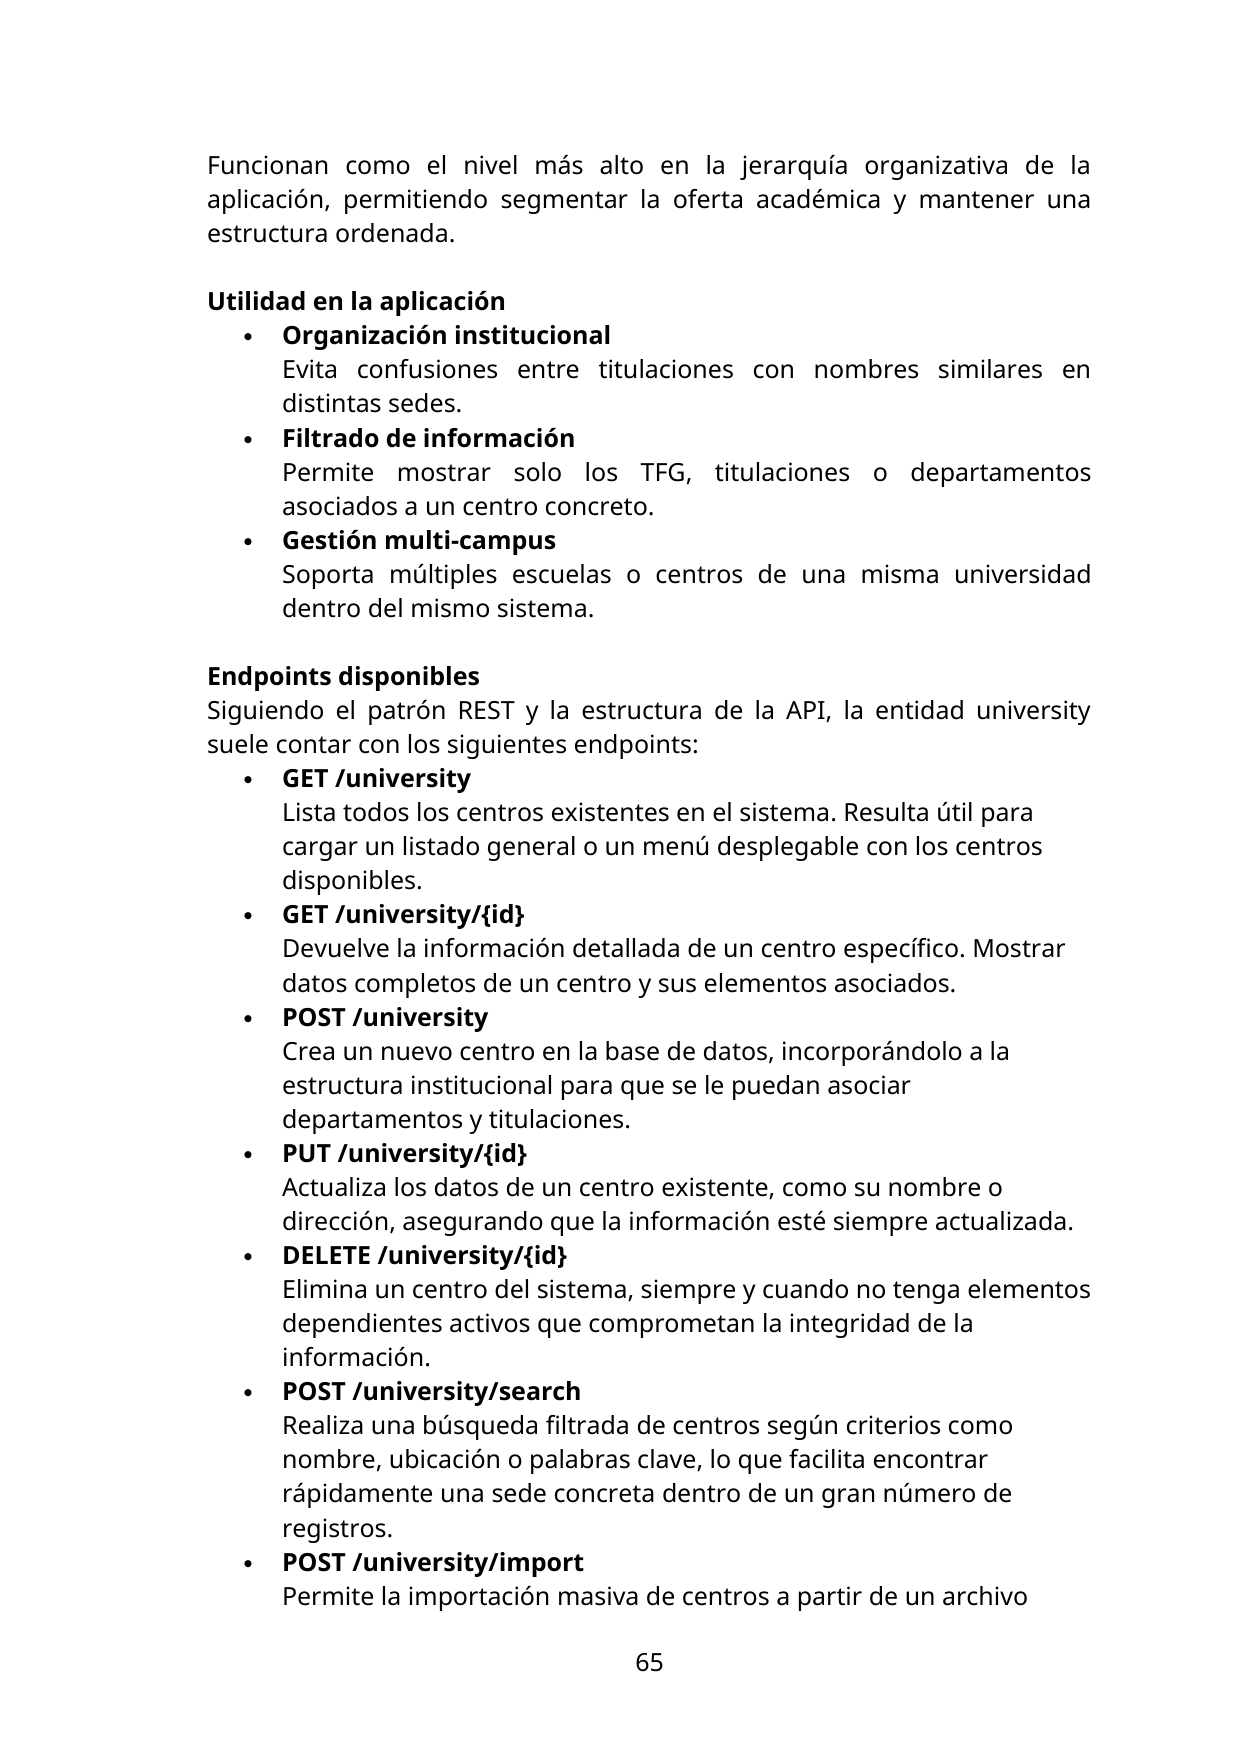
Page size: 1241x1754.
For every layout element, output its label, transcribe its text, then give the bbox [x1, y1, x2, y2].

text Endpoints disponibles [207, 659, 1092, 693]
text Utilidad en la aplicación [207, 284, 1092, 318]
text Evita confusiones entre titulaciones con nombres similares en distintas sedes. [282, 352, 1092, 420]
list POST /university/search Realiza una búsqueda filtrada de centros según criterios como nombre, ubicación o palabras clave, lo que facilita encontrar rápidamente una sede concreta dentro de un gran número de registros. [244, 1374, 1092, 1544]
list GET /university Lista todos los centros existentes en el sistema. Resulta útil para cargar un listado general o un menú desplegable con los centros disponibles. [244, 761, 1092, 897]
list Permite mostrar solo los TFG, titulaciones o departamentos asociados a un centro concreto. [282, 454, 1092, 522]
list POST /university Crea un nuevo centro en la base de datos, incorporándolo a la estructura institucional para que se le puedan asociar departamentos y titulaciones. [244, 999, 1092, 1136]
list GET /university/{id} Devuelve la información detallada de un centro específico. Mostrar datos completos de un centro y sus elementos asociados. [244, 897, 1092, 999]
list Filtrado de información [244, 420, 1092, 454]
list Gestión multi-campus [244, 522, 1092, 556]
list PUT /university/{id} Actualiza los datos de un centro existente, como su nombre o dirección, asegurando que la información esté siempre actualizada. [244, 1136, 1092, 1238]
list Organización institucional [244, 318, 1092, 352]
list DELETE /university/{id} Elimina un centro del sistema, siempre y cuando no tenga elementos dependientes activos que comprometan la integridad de la información. [244, 1238, 1092, 1374]
list Soporta múltiples escuelas o centros de una misma universidad dentro del mismo sistema. [282, 556, 1092, 624]
text Siguiendo el patrón REST y la estructura de la API, la entidad university suele contar con los siguientes endpoints: [207, 693, 1092, 761]
